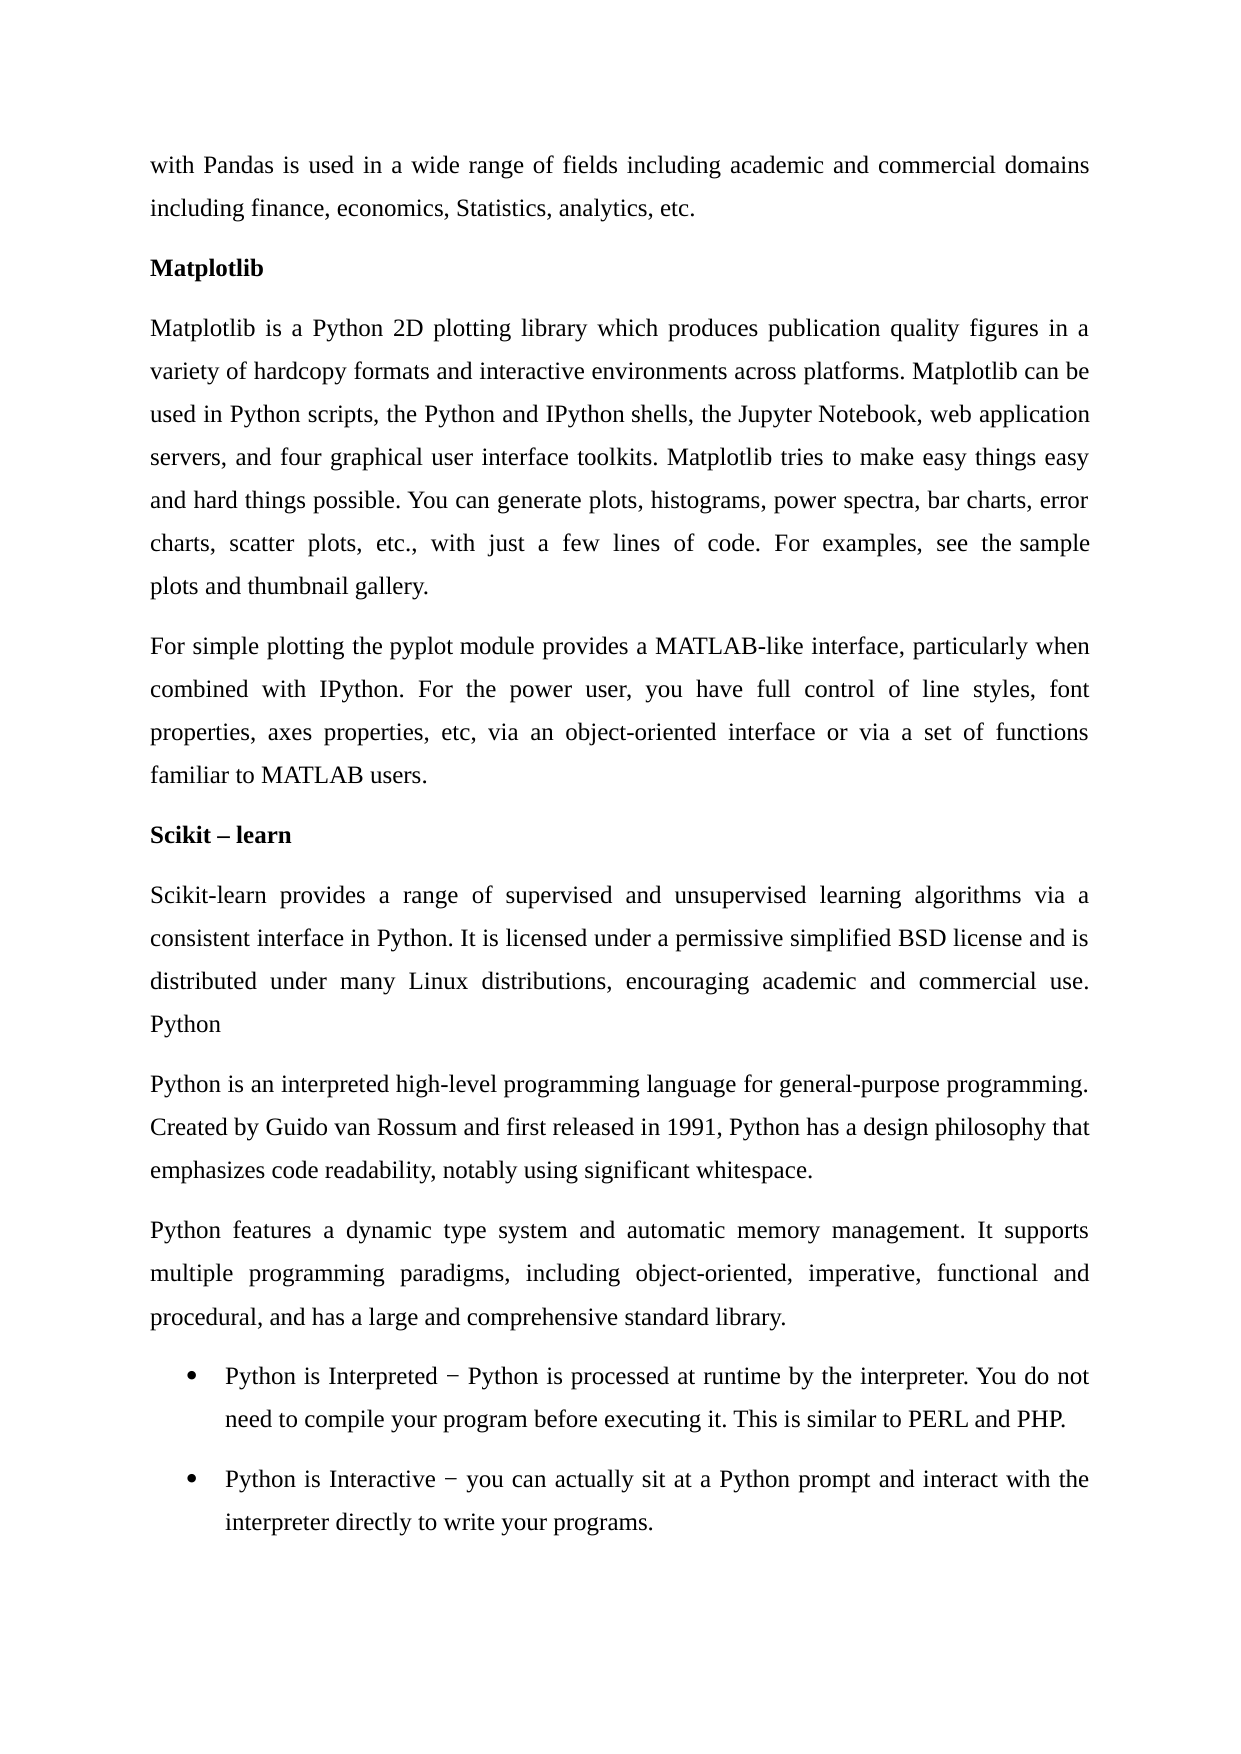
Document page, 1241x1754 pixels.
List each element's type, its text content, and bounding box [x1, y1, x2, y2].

text Python features a dynamic type system and automatic memory management. It supports multiple programming paradigms, including object-oriented, imperative, functional and procedural, and has a large and comprehensive standard library. [150, 1215, 1090, 1330]
list Python is Interactive − you can actually sit at a Python prompt and interact with the interpreter directly to write your programs. [187, 1464, 1090, 1536]
text Matplotlib [150, 253, 1090, 282]
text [150, 150, 1090, 222]
text For simple plotting the pyplot module provides a MATLAB-like interface, particularly when combined with IPython. For the power user, you have full control of line styles, font properties, axes properties, etc, via an object-oriented interface or via a set of functions familiar to MATLAB users. [150, 631, 1090, 789]
list Python is Interpreted − Python is processed at runtime by the interpreter. You do not need to compile your program before executing it. This is similar to PERL and PHP. [187, 1361, 1090, 1433]
text Python is an interpreted high-level programming language for general-purpose programming. Created by Guido van Rossum and first released in 1991, Python has a design philosophy that emphasizes code readability, notably using significant whitespace. [150, 1069, 1090, 1184]
text Matplotlib is a Python 2D plotting library which produces publication quality figures in a variety of hardcopy formats and interactive environments across platforms. Matplotlib can be used in Python scripts, the Python and IPython shells, the Jupyter Notebook, web application servers, and four graphical user interface toolkits. Matplotlib tries to make easy things easy and hard things possible. You can generate plots, histograms, power spectra, bar charts, error charts, scatter plots, etc., with just a few lines of code. For examples, see the sample plots and thumbnail gallery. [150, 313, 1090, 600]
text Scikit-learn provides a range of supervised and unsupervised learning algorithms via a consistent interface in Python. It is licensed under a permissive simplified BSD license and is distributed under many Linux distributions, encouraging academic and commercial use. Python [150, 880, 1090, 1038]
text Scikit – learn [150, 820, 1090, 849]
